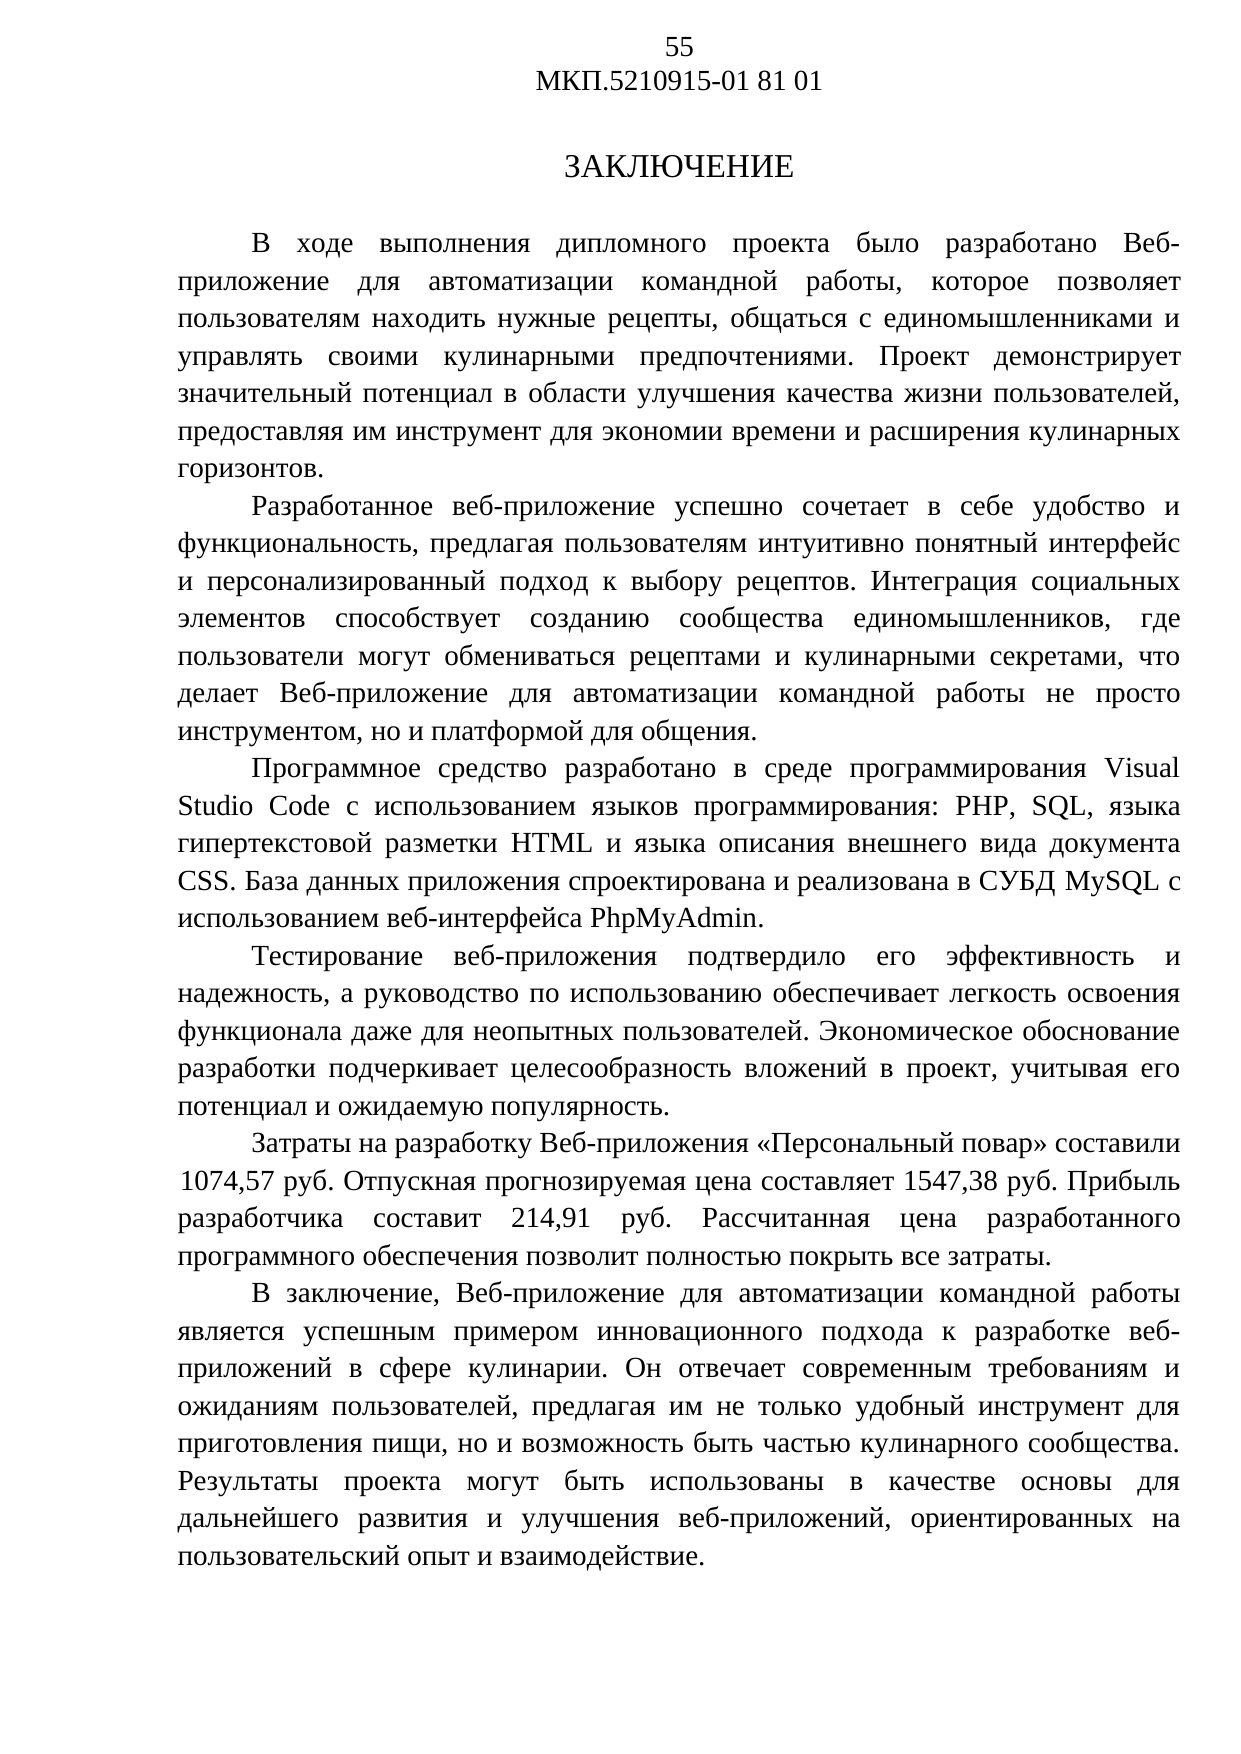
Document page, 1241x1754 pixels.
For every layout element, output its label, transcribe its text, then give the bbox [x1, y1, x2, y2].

subtitle ЗАКЛЮЧЕНИЕ [177, 148, 1181, 185]
text Затраты на разработку Веб-приложения «Персональный повар» составили 1074,57 руб. Отпускная прогнозируемая цена составляет 1547,38 руб. Прибыль разработчика составит 214,91 руб. Рассчитанная цена разработанного программного обеспечения позволит полностью покрыть все затраты. [177, 1123, 1181, 1273]
text В ходе выполнения дипломного проекта было разработано Веб-приложение для автоматизации командной работы, которое позволяет пользователям находить нужные рецепты, общаться с единомышленниками и управлять своими кулинарными предпочтениями. Проект демонстрирует значительный потенциал в области улучшения качества жизни пользователей, предоставляя им инструмент для экономии времени и расширения кулинарных горизонтов. [177, 223, 1181, 485]
text Тестирование веб-приложения подтвердило его эффективность и надежность, а руководство по использованию обеспечивает легкость освоения функционала даже для неопытных пользователей. Экономическое обоснование разработки подчеркивает целесообразность вложений в проект, учитывая его потенциал и ожидаемую популярность. [177, 935, 1181, 1123]
text В заключение, Веб-приложение для автоматизации командной работы является успешным примером инновационного подхода к разработке веб-приложений в сфере кулинарии. Он отвечает современным требованиям и ожиданиям пользователей, предлагая им не только удобный инструмент для приготовления пищи, но и возможность быть частью кулинарного сообщества. Результаты проекта могут быть использованы в качестве основы для дальнейшего развития и улучшения веб-приложений, ориентированных на пользовательский опыт и взаимодействие. [177, 1273, 1181, 1573]
text Разработанное веб-приложение успешно сочетает в себе удобство и функциональность, предлагая пользователям интуитивно понятный интерфейс и персонализированный подход к выбору рецептов. Интеграция социальных элементов способствует созданию сообщества единомышленников, где пользователи могут обмениваться рецептами и кулинарными секретами, что делает Веб-приложение для автоматизации командной работы не просто инструментом, но и платформой для общения. [177, 485, 1181, 748]
text Программное средство разработано в среде программирования Visual Studio Code с использованием языков программирования: PHP, SQL, языка гипертекстовой разметки HTML и языка описания внешнего вида документа CSS. База данных приложения спроектирована и реализована в СУБД MySQL с использованием веб-интерфейса PhpMyAdmin. [177, 748, 1181, 935]
